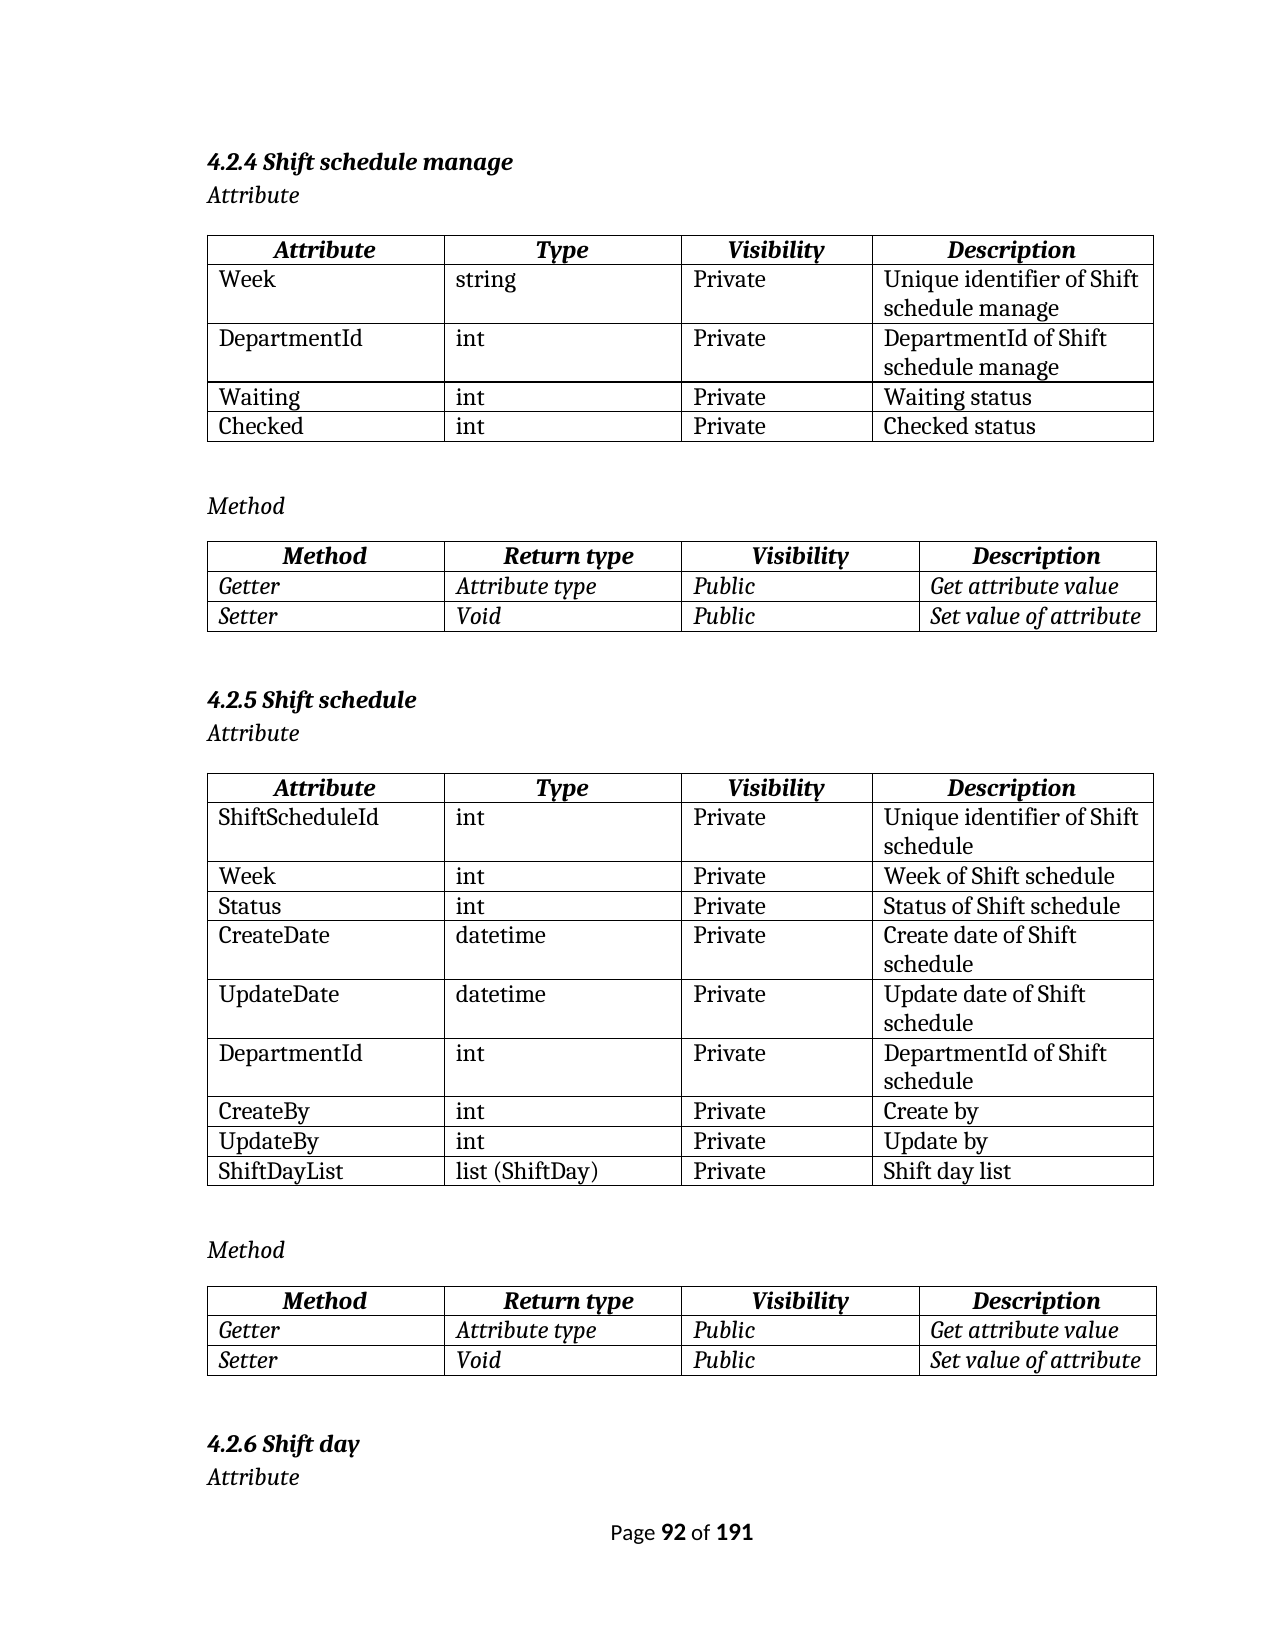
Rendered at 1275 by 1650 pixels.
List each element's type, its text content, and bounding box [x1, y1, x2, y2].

table_cell int [445, 862, 681, 891]
table_cell list (ShiftDay) [445, 1157, 681, 1185]
table_header Type [445, 236, 681, 264]
table_cell Private [682, 862, 872, 891]
table_cell Get attribute value [920, 1316, 1156, 1345]
table_cell int [445, 383, 681, 411]
table_cell Private [682, 1127, 872, 1156]
table_cell Set value of attribute [920, 1346, 1156, 1375]
table_cell Public [682, 1316, 919, 1345]
table_cell int [445, 1097, 681, 1126]
table_cell int [445, 412, 681, 441]
table_cell Status [208, 892, 444, 920]
table_cell Set value of attribute [920, 602, 1156, 631]
table_cell Week [208, 862, 444, 891]
table_cell Unique identifier of Shift schedule [873, 803, 1153, 861]
table_cell DepartmentId of Shift schedule [873, 1039, 1153, 1096]
table_header Attribute [208, 236, 444, 264]
table_cell Status of Shift schedule [873, 892, 1153, 920]
table_cell Setter [208, 1346, 444, 1375]
table_header Description [920, 1287, 1156, 1315]
table_cell Setter [208, 602, 444, 631]
table_cell Shift day list [873, 1157, 1153, 1185]
text 4.2.4 Shift schedule manage Attribute [207, 148, 1157, 209]
table_header Return type [445, 542, 681, 571]
table_cell ShiftDayList [208, 1157, 444, 1185]
text 4.2.6 Shift day Attribute [207, 1430, 1157, 1492]
table_cell Private [682, 980, 872, 1037]
table_cell Attribute type [445, 1316, 681, 1345]
table_cell Public [682, 602, 919, 631]
table_cell Private [682, 383, 872, 411]
table_cell int [445, 324, 681, 381]
text Method [207, 1236, 1157, 1265]
table_cell string [445, 265, 681, 323]
table_cell Public [682, 572, 919, 601]
table_header Method [208, 542, 444, 571]
text Method [207, 492, 1157, 520]
table_cell Create date of Shift schedule [873, 921, 1153, 979]
table_cell Private [682, 265, 872, 323]
table_cell Private [682, 324, 872, 381]
table_cell Private [682, 1097, 872, 1126]
table_cell Create by [873, 1097, 1153, 1126]
table_cell UpdateBy [208, 1127, 444, 1156]
table_header Description [873, 236, 1153, 264]
table_cell Void [445, 1346, 681, 1375]
table_header Return type [445, 1287, 681, 1315]
table_header Visibility [682, 774, 872, 802]
table_cell Checked [208, 412, 444, 441]
table_header Type [445, 774, 681, 802]
table_header Attribute [208, 774, 444, 802]
table_cell int [445, 1039, 681, 1096]
table_cell Week of Shift schedule [873, 862, 1153, 891]
table_header Visibility [682, 236, 872, 264]
table_header Description [873, 774, 1153, 802]
table_header Visibility [682, 1287, 919, 1315]
table_cell Week [208, 265, 444, 323]
table_cell Update date of Shift schedule [873, 980, 1153, 1037]
table_cell datetime [445, 980, 681, 1037]
table_cell DepartmentId of Shift schedule manage [873, 324, 1153, 381]
table_cell Private [682, 1157, 872, 1185]
table_cell Getter [208, 1316, 444, 1345]
table_header Description [920, 542, 1156, 571]
table_cell Checked status [873, 412, 1153, 441]
table_cell UpdateDate [208, 980, 444, 1037]
table_cell Get attribute value [920, 572, 1156, 601]
table_cell int [445, 803, 681, 861]
table_cell Private [682, 803, 872, 861]
table_cell Void [445, 602, 681, 631]
table_cell datetime [445, 921, 681, 979]
table_header Method [208, 1287, 444, 1315]
table_cell Private [682, 892, 872, 920]
table_cell CreateDate [208, 921, 444, 979]
table_cell CreateBy [208, 1097, 444, 1126]
table_cell int [445, 892, 681, 920]
table_cell Private [682, 1039, 872, 1096]
table_cell Public [682, 1346, 919, 1375]
table_cell int [445, 1127, 681, 1156]
table_cell Waiting status [873, 383, 1153, 411]
table_cell Private [682, 412, 872, 441]
table_cell Unique identifier of Shift schedule manage [873, 265, 1153, 323]
table_cell Waiting [208, 383, 444, 411]
table_cell DepartmentId [208, 1039, 444, 1096]
table_cell Attribute type [445, 572, 681, 601]
text 4.2.5 Shift schedule Attribute [207, 686, 1157, 747]
table_cell ShiftScheduleId [208, 803, 444, 861]
table_cell DepartmentId [208, 324, 444, 381]
table_cell Update by [873, 1127, 1153, 1156]
table_cell Getter [208, 572, 444, 601]
table_header Visibility [682, 542, 919, 571]
table_cell Private [682, 921, 872, 979]
